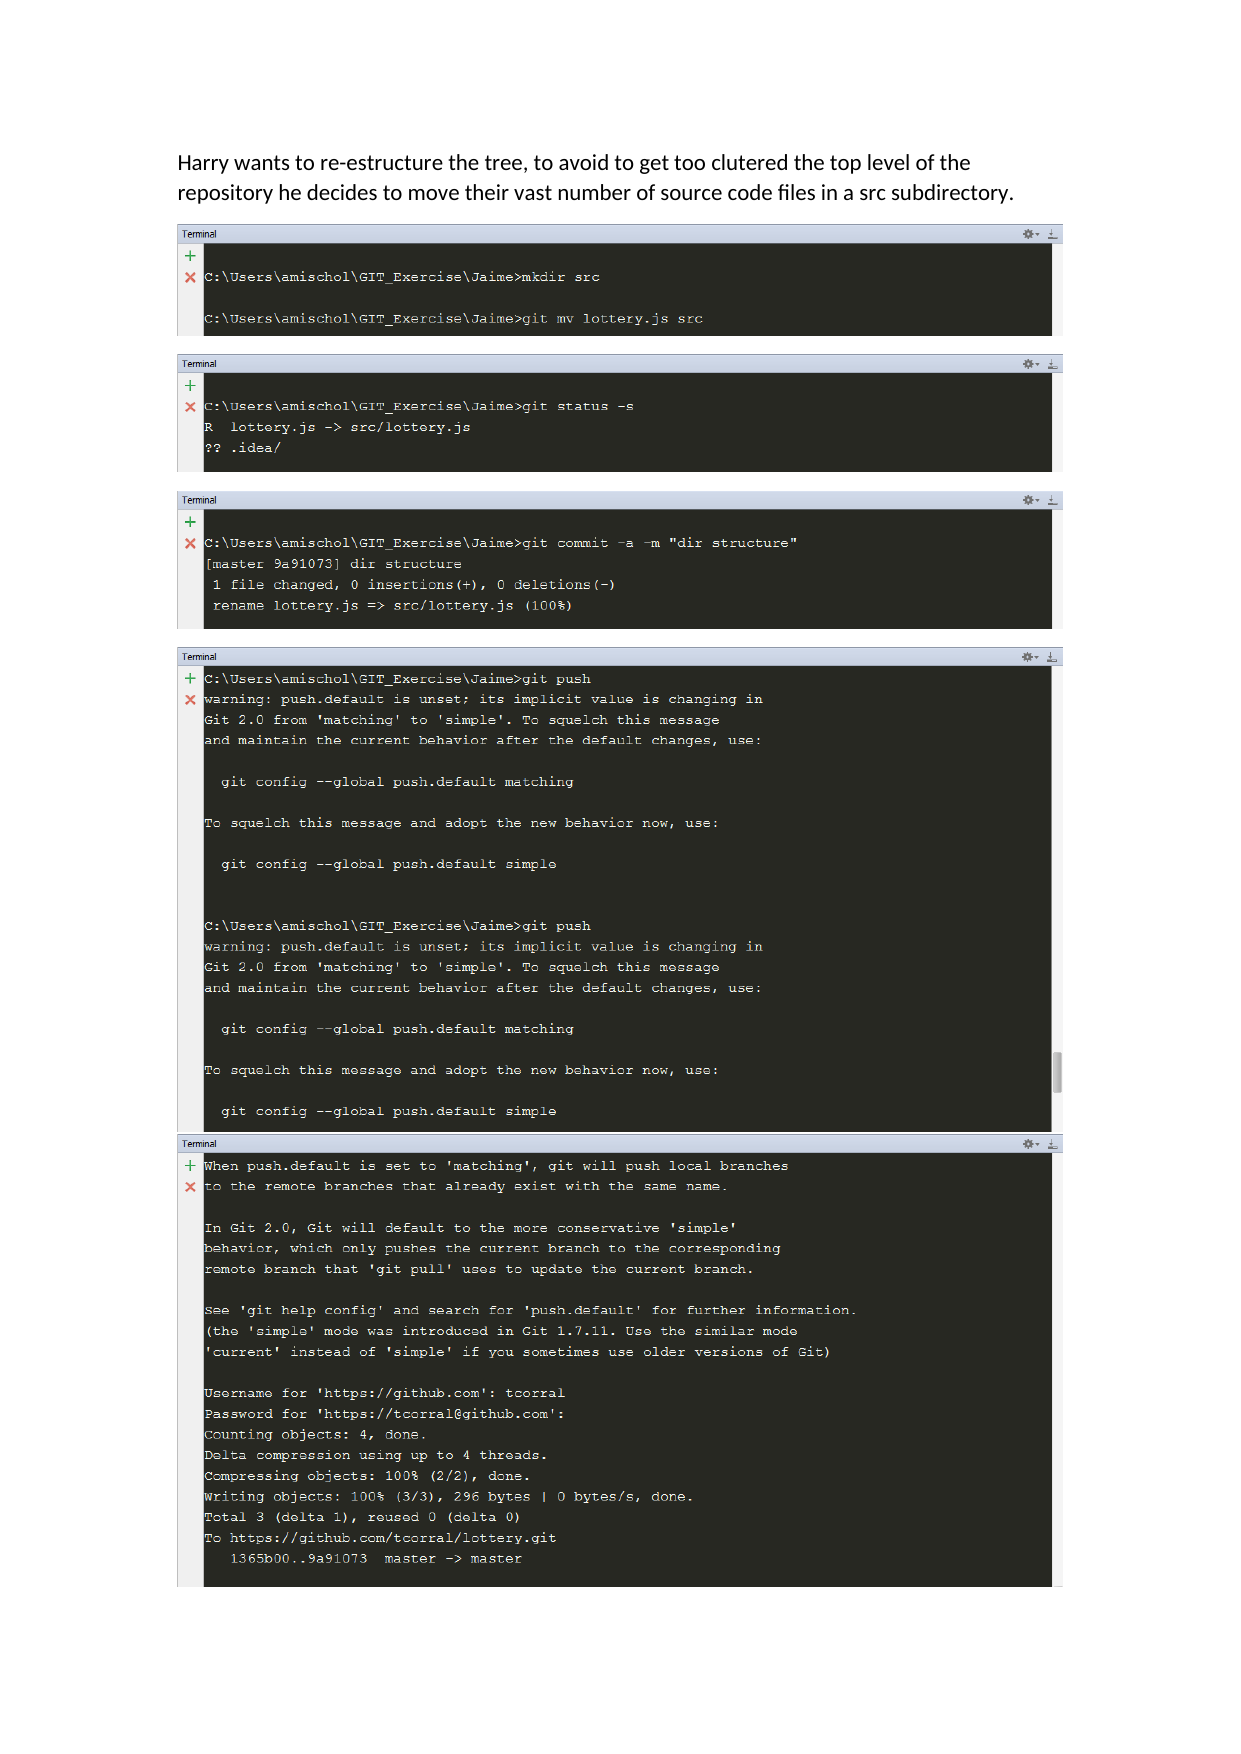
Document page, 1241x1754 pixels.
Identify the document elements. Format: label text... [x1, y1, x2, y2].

picture [177, 354, 1063, 472]
picture [177, 1134, 1063, 1587]
text Harry wants to re-estructure the tree, to avoid to get too clutered the top level of the repository he decides to move their vast number of source code files in a src subdirectory. [177, 148, 1063, 206]
picture [177, 647, 1063, 1132]
picture [177, 491, 1063, 629]
picture [177, 224, 1063, 336]
